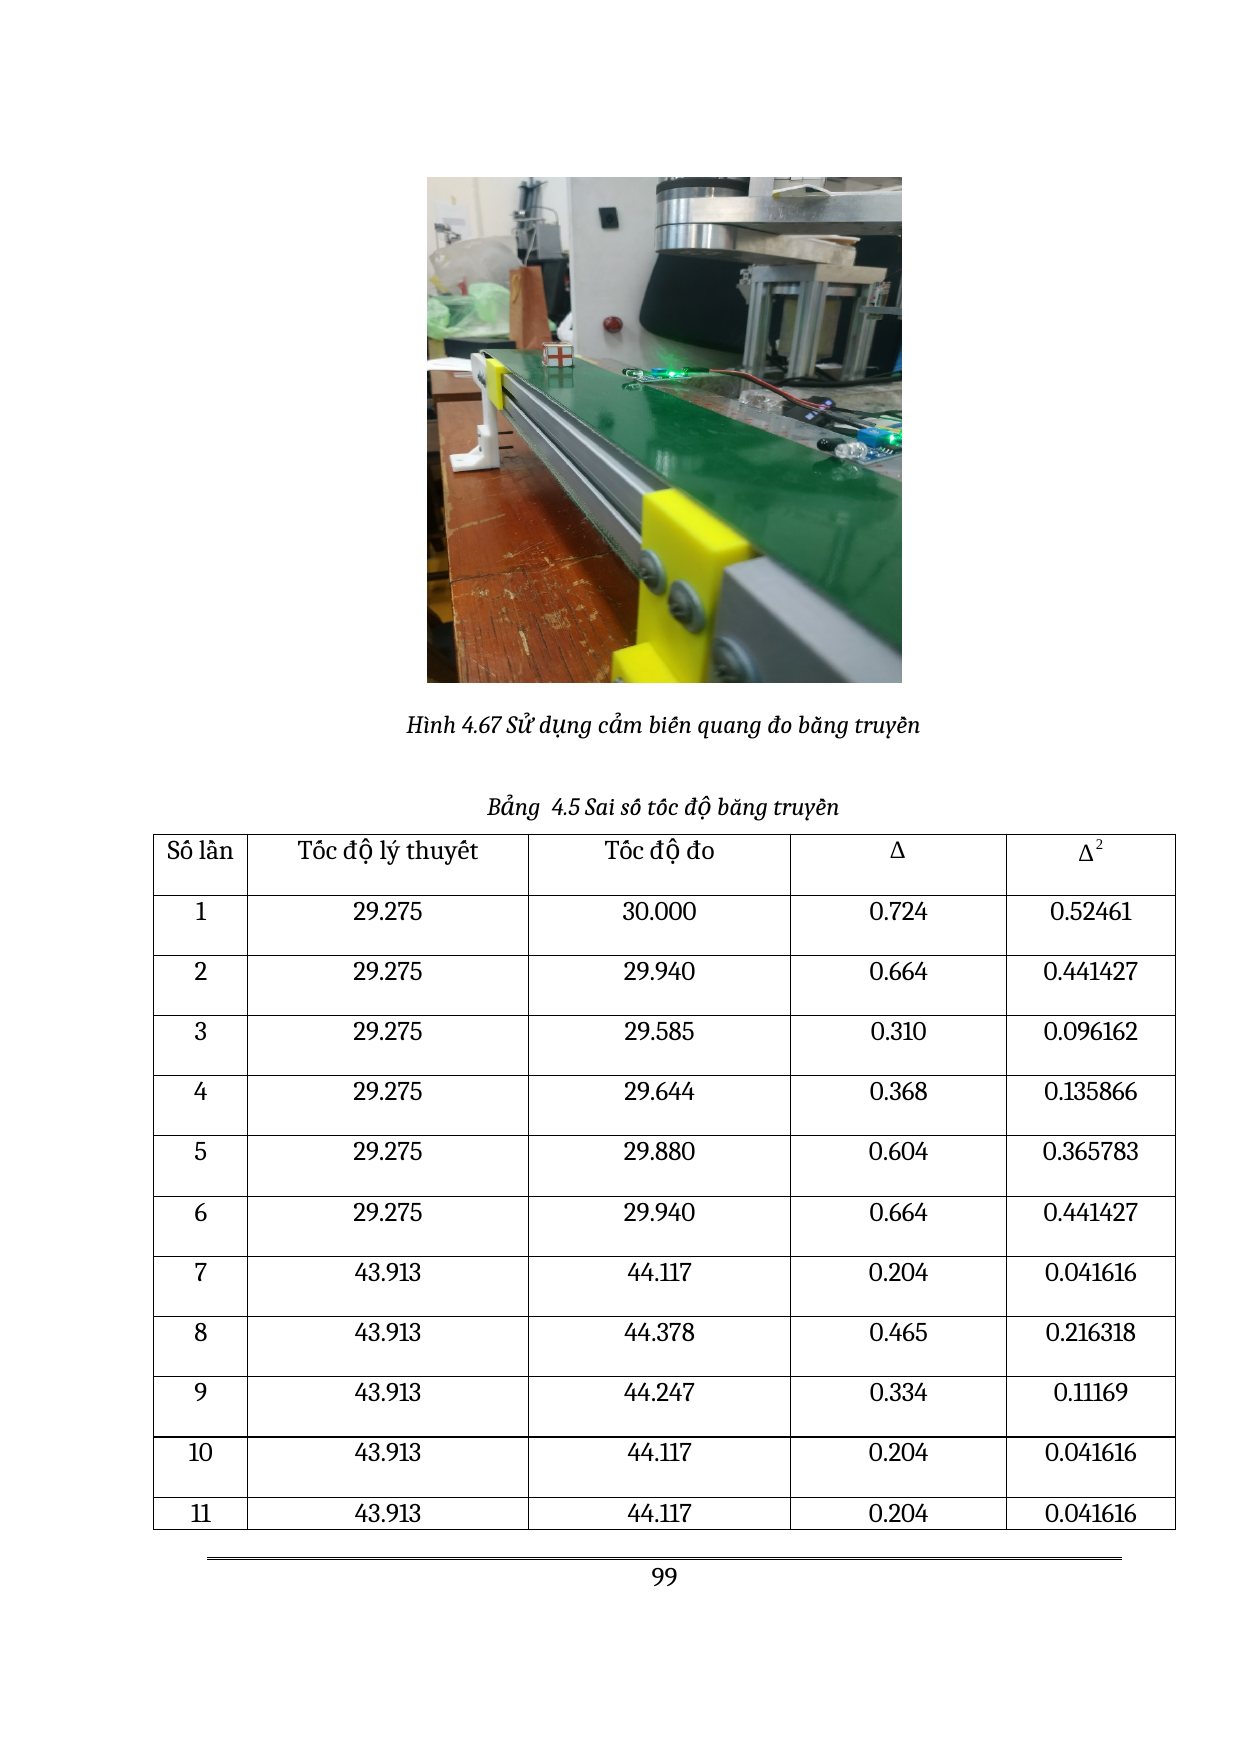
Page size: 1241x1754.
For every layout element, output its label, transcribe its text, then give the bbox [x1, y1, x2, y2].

table_cell 0.041616 [1007, 1498, 1175, 1529]
table_cell 0.204 [791, 1498, 1006, 1529]
table_cell 43.913 [248, 1257, 528, 1316]
table_cell 44.378 [529, 1317, 790, 1376]
table_header Tốc độ đo [529, 835, 790, 894]
table_cell 0.216318 [1007, 1317, 1175, 1376]
table_cell 0.041616 [1007, 1257, 1175, 1316]
table_cell 0.334 [791, 1377, 1006, 1436]
table_cell 44.117 [529, 1498, 790, 1529]
table_cell 0.52461 [1007, 896, 1175, 955]
table_header [1007, 835, 1175, 894]
table_cell 0.041616 [1007, 1438, 1175, 1497]
table_cell 44.117 [529, 1438, 790, 1497]
table_cell 29.275 [248, 896, 528, 955]
table_cell 2 [154, 956, 247, 1015]
picture [427, 177, 902, 683]
table_cell 5 [154, 1136, 247, 1196]
table_cell 43.913 [248, 1317, 528, 1376]
table_cell 29.940 [529, 956, 790, 1015]
table_cell 0.096162 [1007, 1016, 1175, 1075]
table_cell 3 [154, 1016, 247, 1075]
table_cell 0.724 [791, 896, 1006, 955]
table_header Số lần [154, 835, 247, 894]
table_header [791, 835, 1006, 894]
table_cell 0.664 [791, 1197, 1006, 1256]
table_cell 0.204 [791, 1257, 1006, 1316]
text Bảng . Sai số tốc độ băng truyền [207, 793, 1122, 822]
table_cell 43.913 [248, 1438, 528, 1497]
table_cell 8 [154, 1317, 247, 1376]
table_cell 0.664 [791, 956, 1006, 1015]
table_cell 29.275 [248, 956, 528, 1015]
text Hình . Sử dụng cảm biến quang đo bằng truyền [207, 711, 1122, 739]
table_cell 29.644 [529, 1076, 790, 1135]
table_cell 29.275 [248, 1197, 528, 1256]
table_cell 44.117 [529, 1257, 790, 1316]
table_cell 44.247 [529, 1377, 790, 1436]
table_cell 29.585 [529, 1016, 790, 1075]
table_cell 6 [154, 1197, 247, 1256]
table_cell 0.365783 [1007, 1136, 1175, 1196]
table_cell 29.275 [248, 1076, 528, 1135]
table_cell 29.275 [248, 1016, 528, 1075]
table_cell 1 [154, 896, 247, 955]
table_cell 0.465 [791, 1317, 1006, 1376]
table_cell 0.441427 [1007, 956, 1175, 1015]
table_cell 0.441427 [1007, 1197, 1175, 1256]
table_cell 4 [154, 1076, 247, 1135]
table_cell 0.204 [791, 1438, 1006, 1497]
table_cell 0.604 [791, 1136, 1006, 1196]
table_cell 9 [154, 1377, 247, 1436]
table_cell 0.368 [791, 1076, 1006, 1135]
table_cell 10 [154, 1438, 247, 1497]
table_cell 43.913 [248, 1498, 528, 1529]
table_cell 0.135866 [1007, 1076, 1175, 1135]
table_cell 29.275 [248, 1136, 528, 1196]
table_cell 7 [154, 1257, 247, 1316]
table_cell 29.880 [529, 1136, 790, 1196]
table_cell 0.310 [791, 1016, 1006, 1075]
table_cell 0.11169 [1007, 1377, 1175, 1436]
table_cell 30.000 [529, 896, 790, 955]
table_header Tốc độ lý thuyết [248, 835, 528, 894]
table_cell 29.940 [529, 1197, 790, 1256]
table_cell 11 [154, 1498, 247, 1529]
table_cell 43.913 [248, 1377, 528, 1436]
